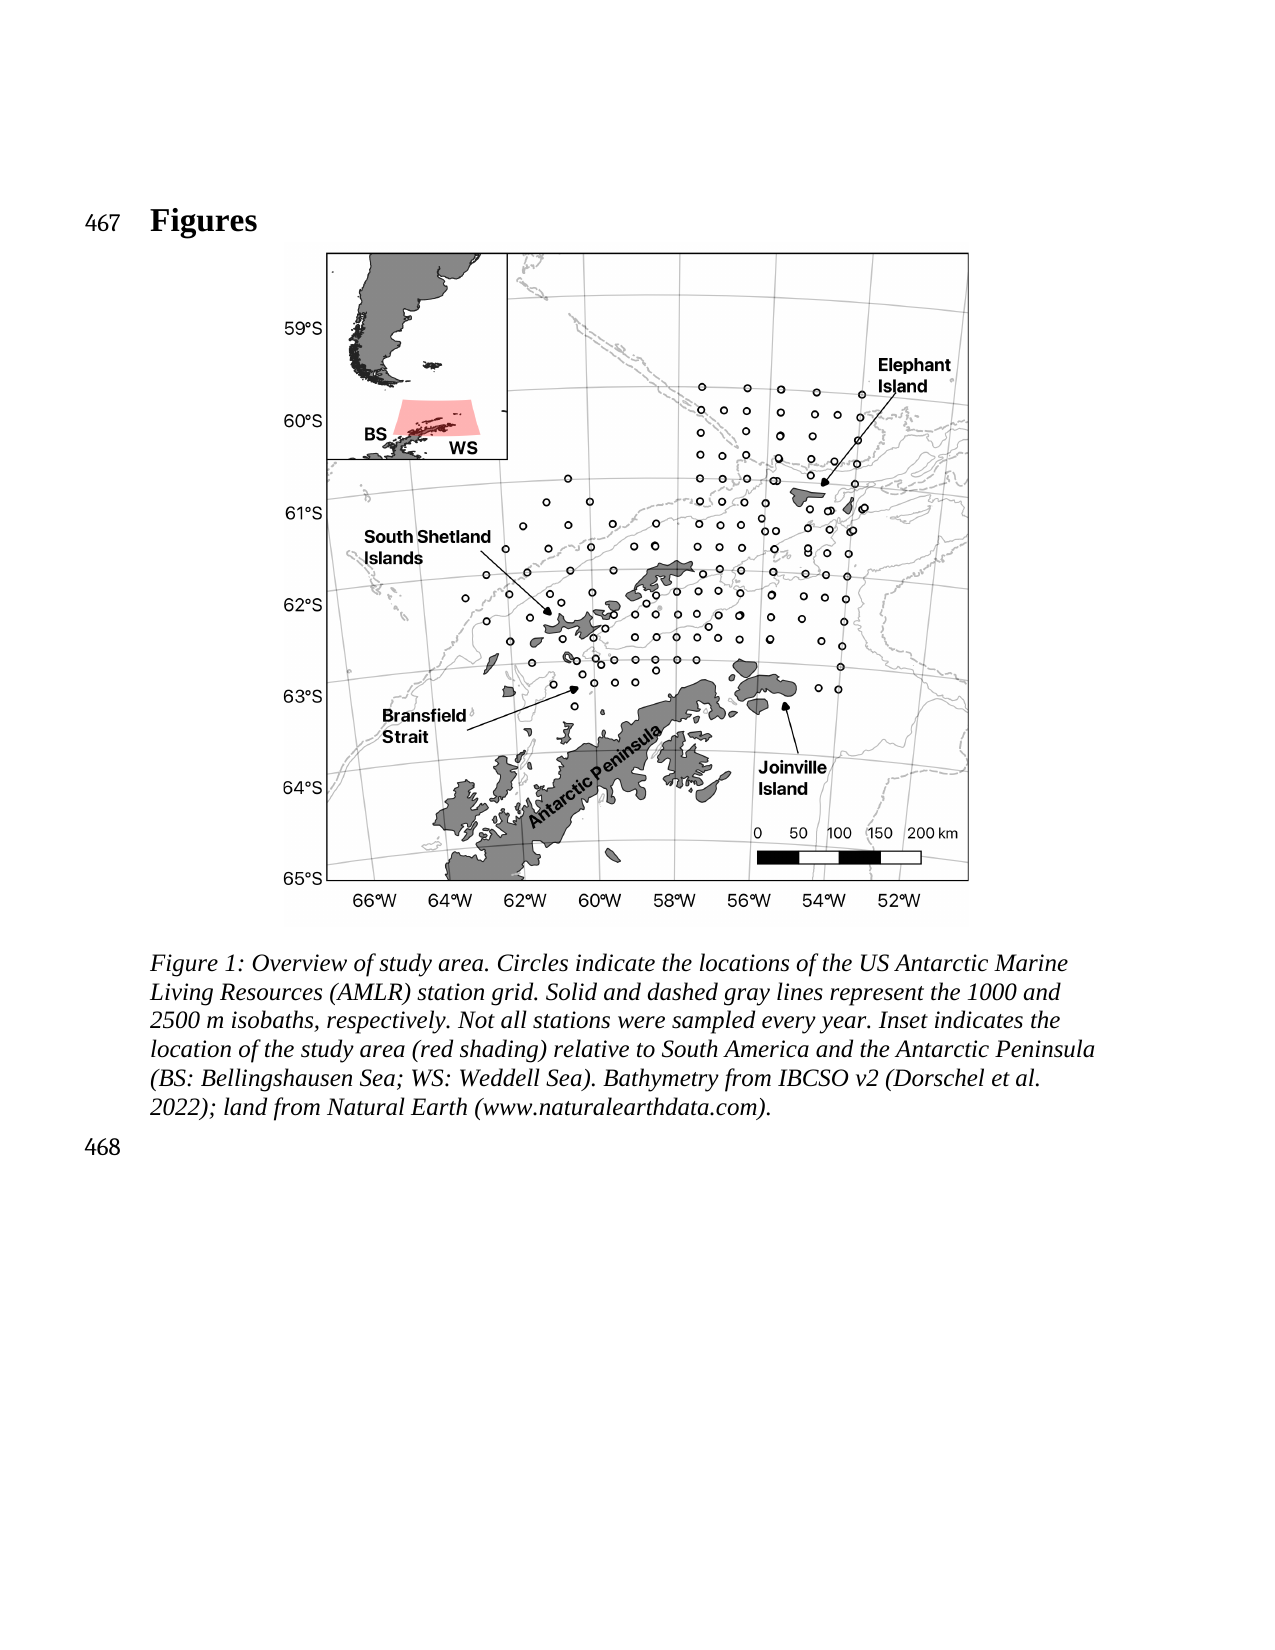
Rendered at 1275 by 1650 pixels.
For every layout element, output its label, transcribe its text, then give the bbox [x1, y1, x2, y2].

subtitle Figures [150, 200, 1125, 238]
picture [283, 242, 969, 927]
table_header Figure 1: Overview of study area. Circles indicate the locations of the US Antarctic Marine Living Resources (AMLR) station grid. Solid and dashed gray lines represent the 1000 and 2500 m isobaths, respectively. Not all stations were sampled every year. Inset indicates the location of the study area (red shading) relative to South America and the Antarctic Peninsula (BS: Bellingshausen Sea; WS: Weddell Sea). Bathymetry from IBCSO v2 (Dorschel et al. 2022); land from Natural Earth (www.naturalearthdata.com). [139, 238, 1114, 1133]
